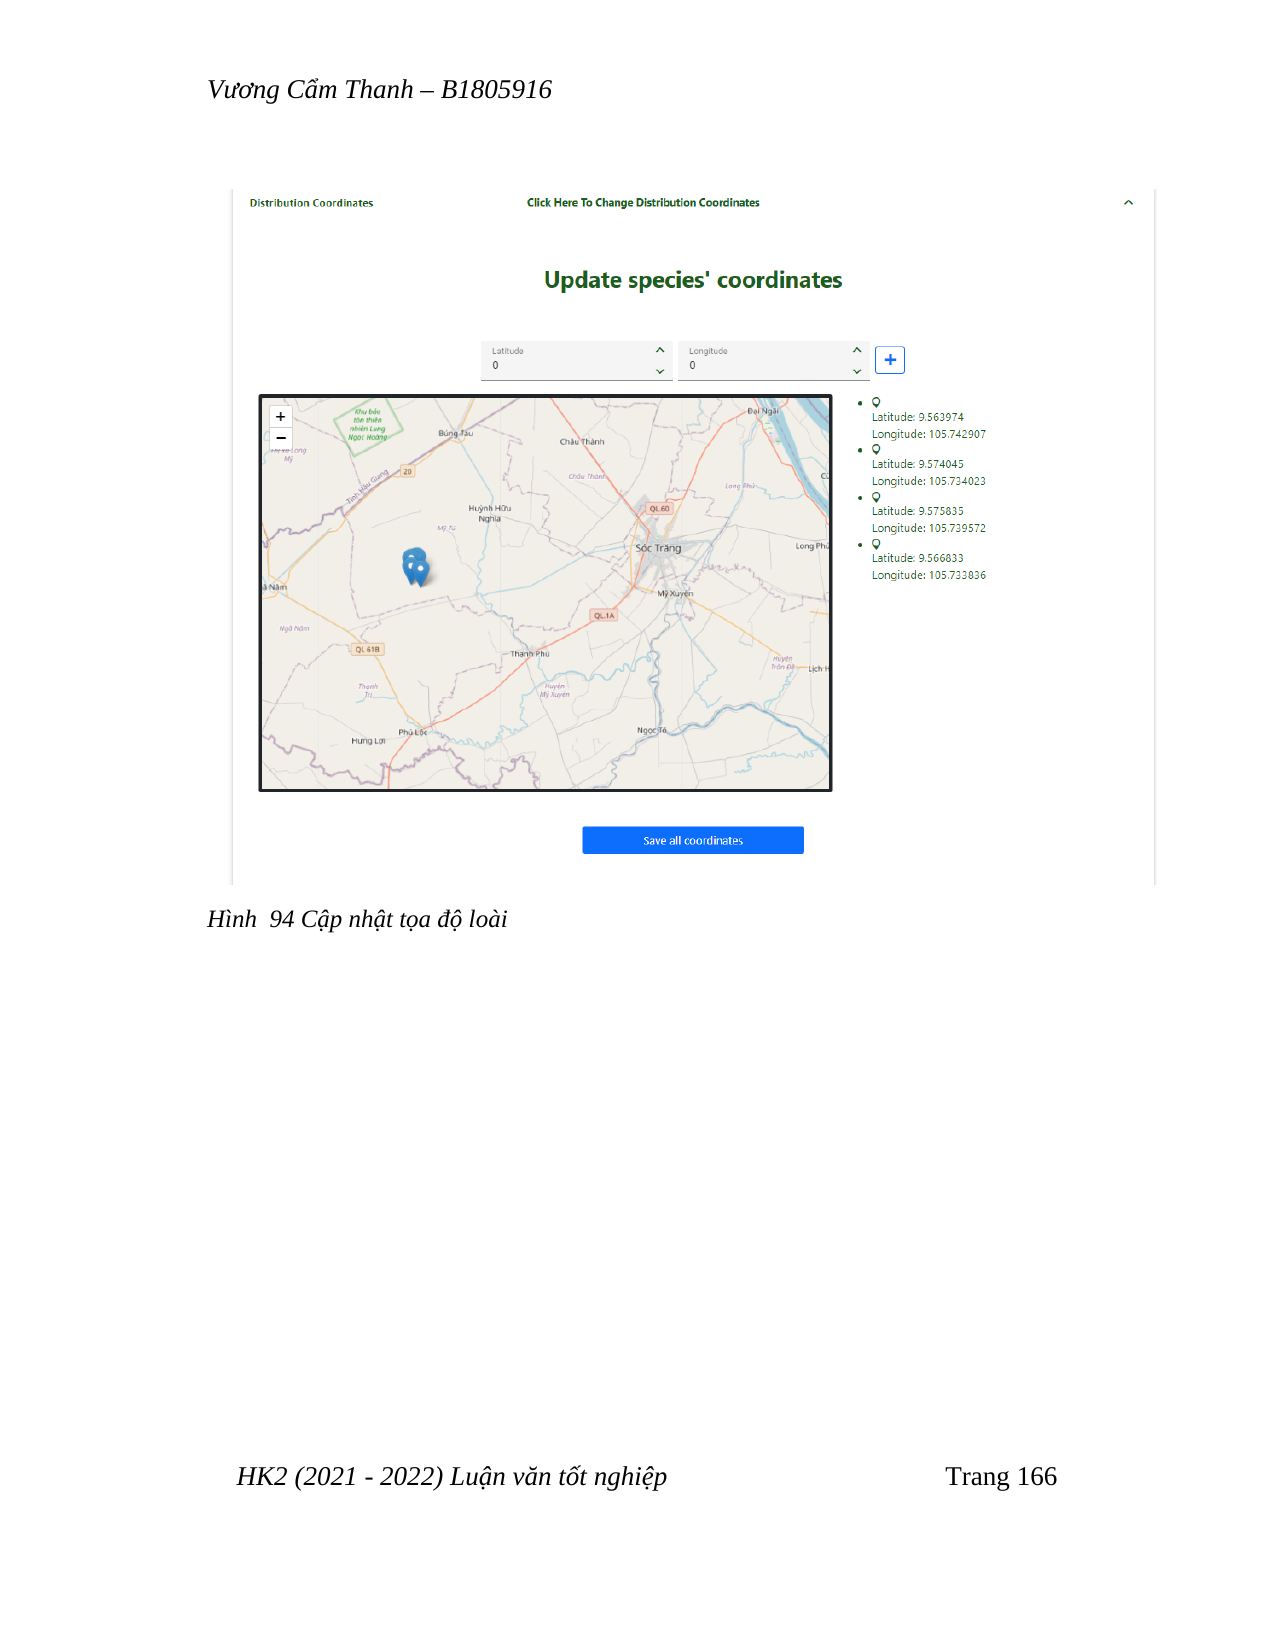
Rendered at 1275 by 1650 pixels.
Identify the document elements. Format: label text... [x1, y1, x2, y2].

text Hình 94 Cập nhật tọa độ loài [207, 907, 1157, 932]
picture [206, 189, 1157, 885]
